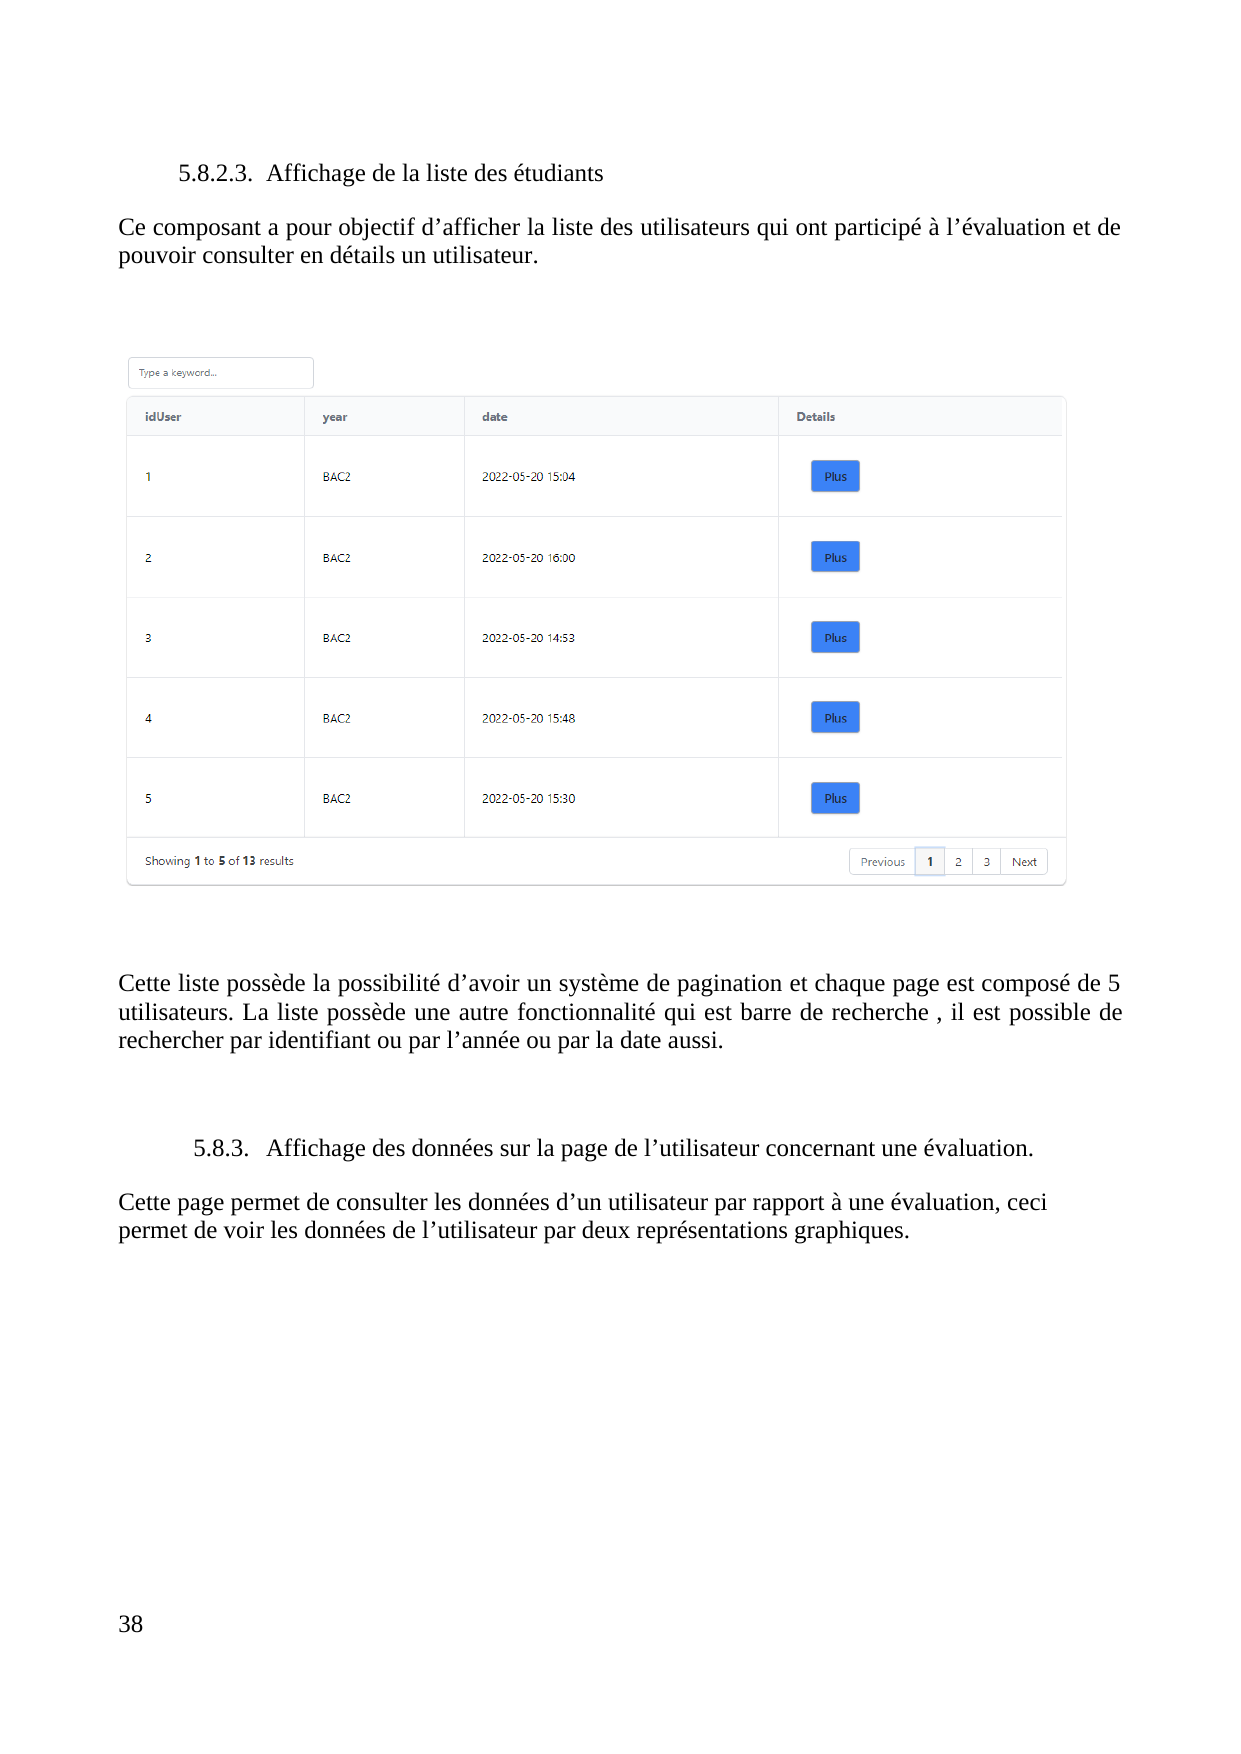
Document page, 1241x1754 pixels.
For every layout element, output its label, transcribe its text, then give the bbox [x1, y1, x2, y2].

text Cette page permet de consulter les données d’un utilisateur par rapport à une évaluation, ceci permet de voir les données de l’utilisateur par deux représentations graphiques. [118, 1187, 1123, 1244]
text Ce composant a pour objectif d’afficher la liste des utilisateurs qui ont participé à l’évaluation et de pouvoir consulter en détails un utilisateur. [118, 212, 1123, 269]
picture [118, 347, 1091, 890]
subtitle Affichage de la liste des étudiants [178, 158, 1123, 187]
text Cette liste possède la possibilité d’avoir un système de pagination et chaque page est composé de 5 utilisateurs. La liste possède une autre fonctionnalité qui est barre de recherche , il est possible de rechercher par identifiant ou par l’année ou par la date aussi. [118, 968, 1123, 1054]
subtitle Affichage des données sur la page de l’utilisateur concernant une évaluation. [193, 1133, 1123, 1162]
